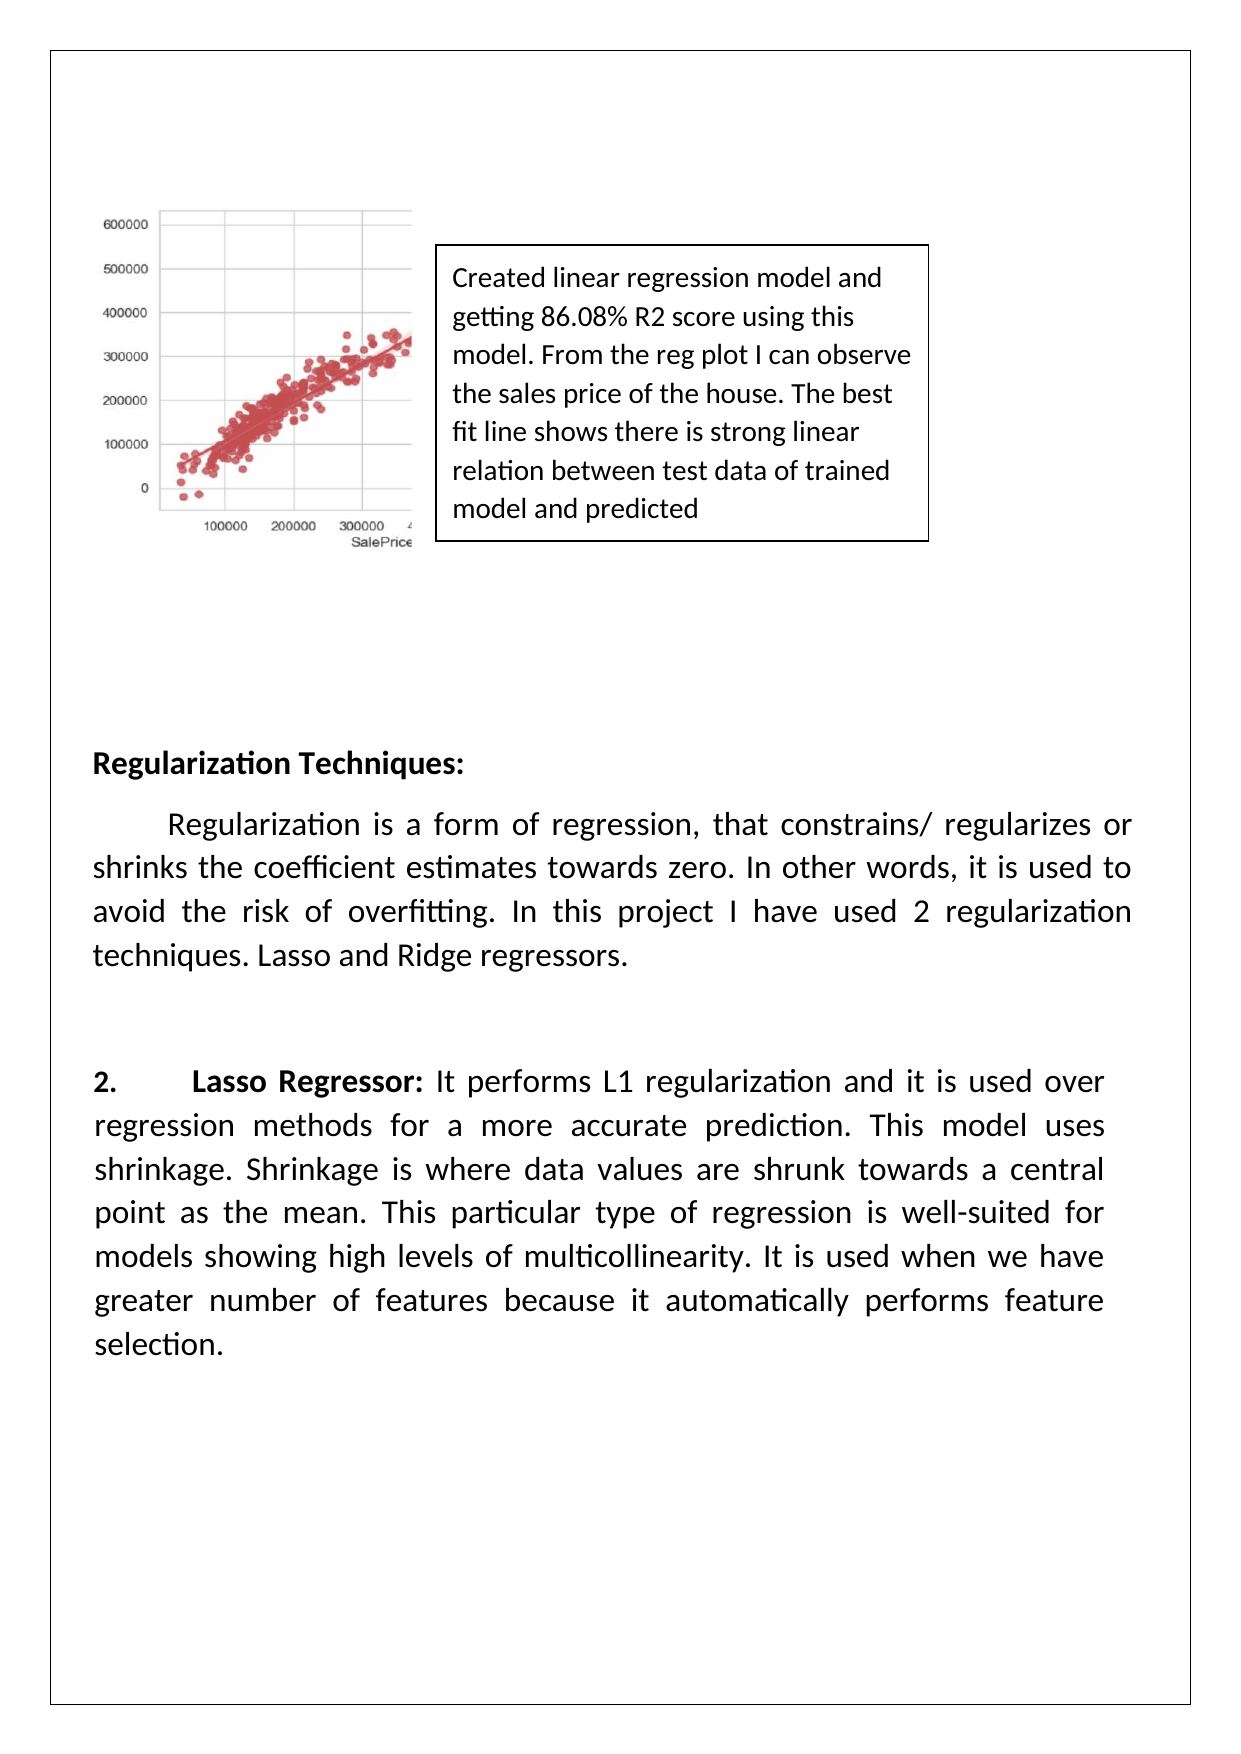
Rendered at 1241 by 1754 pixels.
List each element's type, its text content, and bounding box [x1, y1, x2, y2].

text Regularization is a form of regression, that constrains/ regularizes or shrinks the coefficient estimates towards zero. In other words, it is used to avoid the risk of overfitting. In this project I have used 2 regularization techniques. Lasso and Ridge regressors. [92, 802, 1134, 975]
table_header [412, 205, 1146, 557]
text Regularization Techniques: [92, 742, 1140, 783]
picture [86, 205, 412, 555]
list Lasso Regressor: It performs L1 regularization and it is used over regression methods for a more accurate prediction. This model uses shrinkage. Shrinkage is where data values are shrunk towards a central point as the mean. This particular type of regression is well-suited for models showing high levels of multicollinearity. It is used when we have greater number of features because it automatically performs feature selection. [93, 1059, 1106, 1364]
